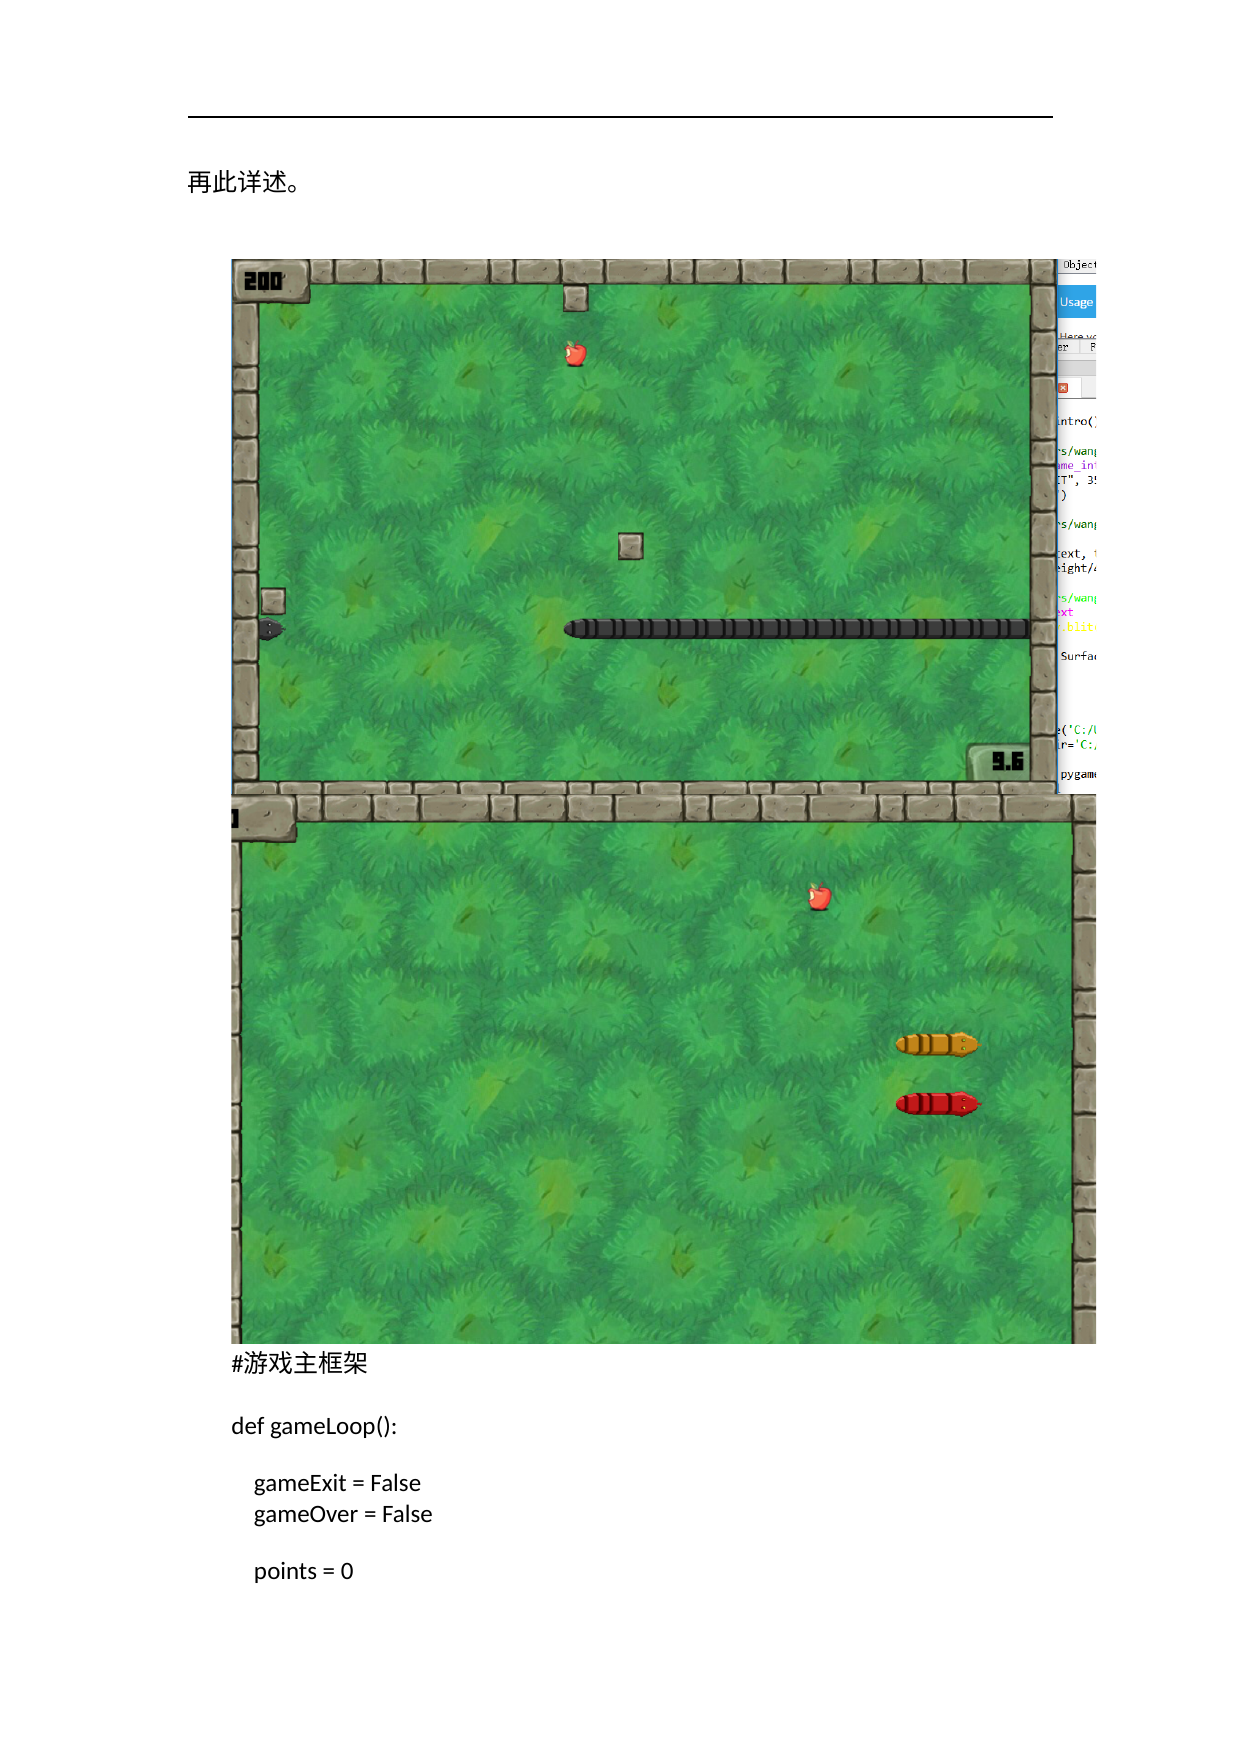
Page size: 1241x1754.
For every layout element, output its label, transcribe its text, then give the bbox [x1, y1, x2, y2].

text #游戏主框架 [187, 1343, 1053, 1379]
text gameExit = False [187, 1467, 1053, 1498]
text gameOver = False [187, 1498, 1053, 1528]
text def gameLoop(): [187, 1410, 1053, 1441]
text points = 0 [187, 1555, 1053, 1586]
picture [231, 259, 1097, 1344]
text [187, 162, 1053, 198]
